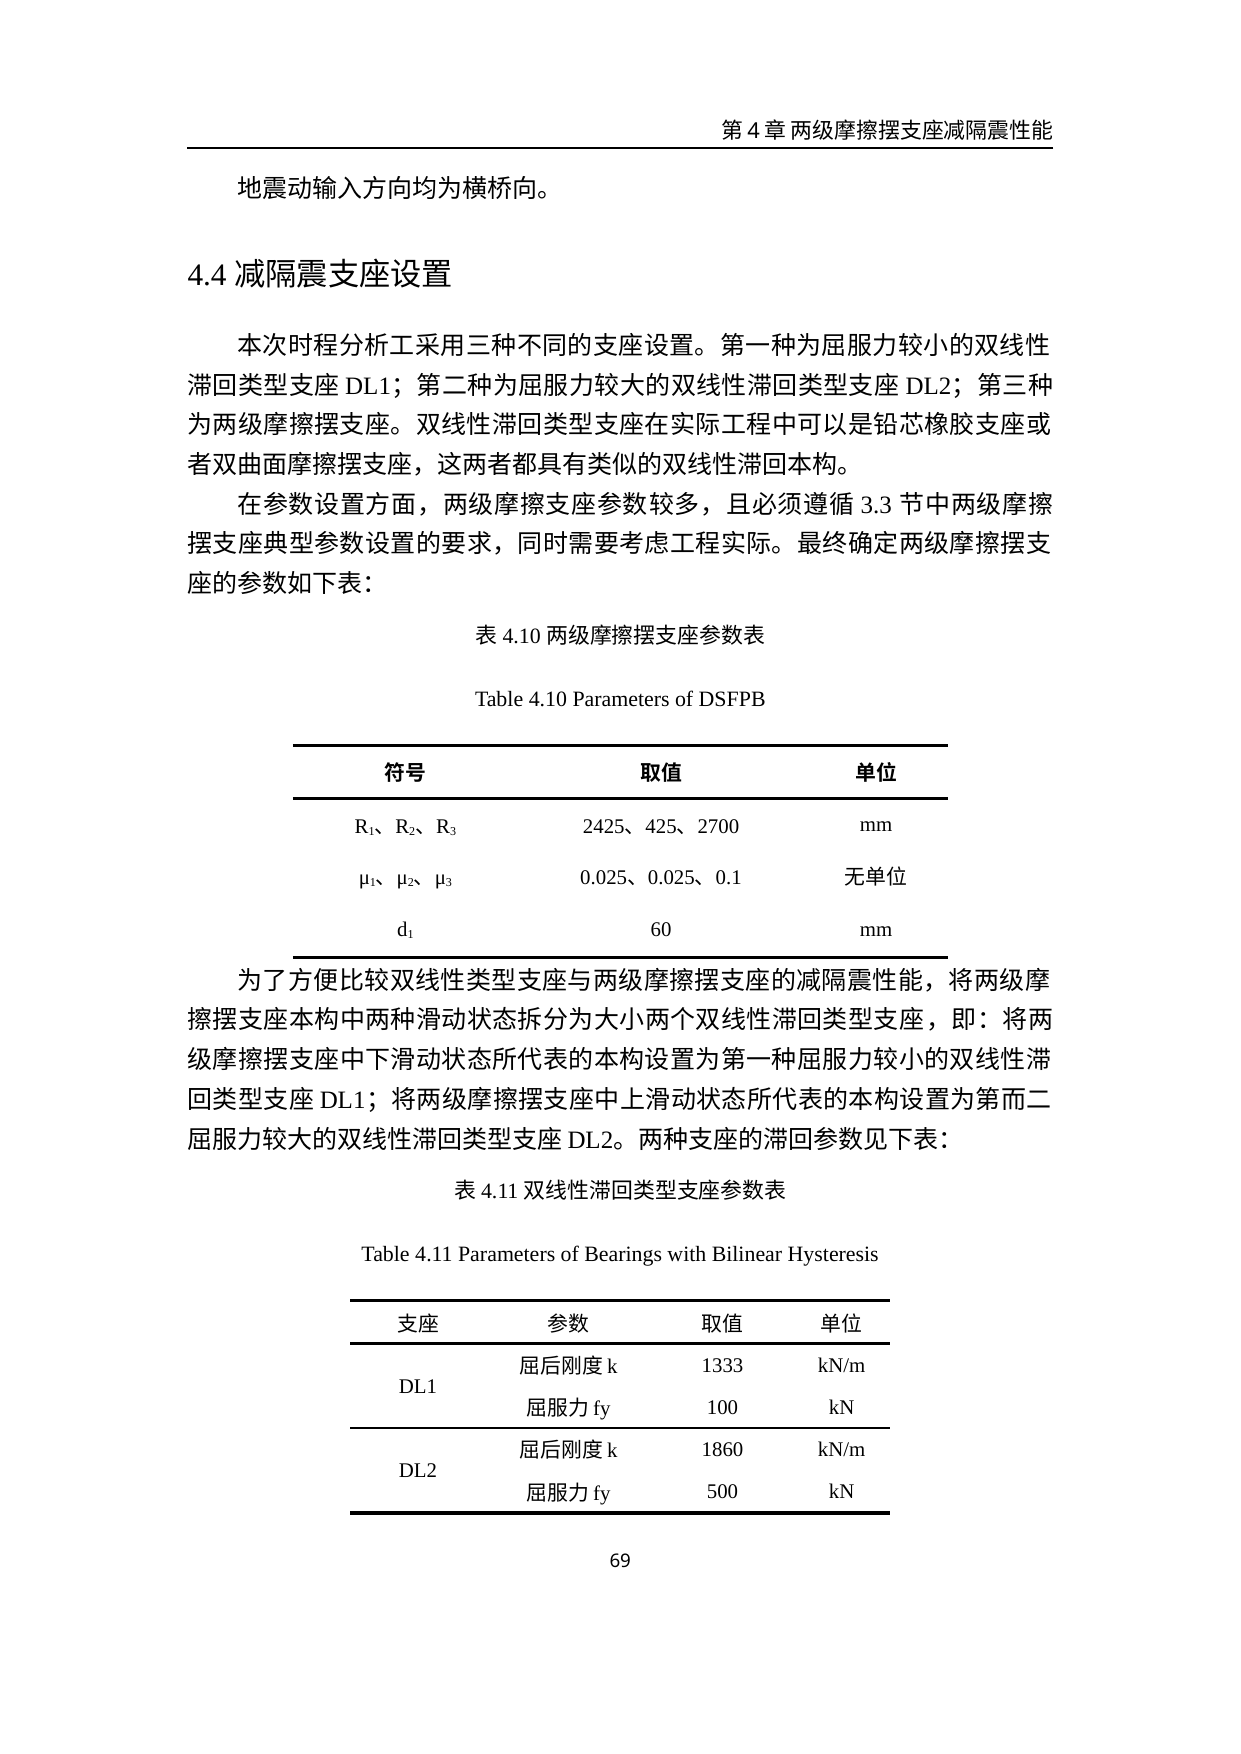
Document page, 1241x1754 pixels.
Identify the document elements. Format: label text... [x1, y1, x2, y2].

table_cell kN [793, 1385, 890, 1427]
table_cell mm [804, 902, 947, 956]
table_cell 屈服力fy [485, 1469, 651, 1511]
table_cell DL2 [350, 1429, 485, 1511]
text 本次时程分析工采用三种不同的支座设置。第一种为屈服力较小的双线性滞回类型支座DL1；第二种为屈服力较大的双线性滞回类型支座DL2；第三种为两级摩擦摆支座。双线性滞回类型支座在实际工程中可以是铅芯橡胶支座或者双曲面摩擦摆支座，这两者都具有类似的双线性滞回本构。 [187, 324, 1053, 482]
table_header 符号 [293, 747, 517, 797]
table_header 参数 [485, 1302, 651, 1342]
table_cell 屈后刚度k [485, 1345, 651, 1384]
table_header 取值 [651, 1302, 793, 1342]
text 为了方便比较双线性类型支座与两级摩擦摆支座的减隔震性能，将两级摩擦摆支座本构中两种滑动状态拆分为大小两个双线性滞回类型支座，即：将两级摩擦摆支座中下滑动状态所代表的本构设置为第一种屈服力较小的双线性滞回类型支座DL1；将两级摩擦摆支座中上滑动状态所代表的本构设置为第而二屈服力较大的双线性滞回类型支座DL2。两种支座的滞回参数见下表： [187, 959, 1053, 1157]
table_header 支座 [350, 1302, 485, 1342]
table_cell μ1、μ2、μ3 [293, 849, 517, 902]
table_header 取值 [517, 747, 804, 797]
table_header 单位 [804, 747, 947, 797]
table_cell kN [793, 1469, 890, 1511]
table_cell 屈服力fy [485, 1385, 651, 1427]
table_cell mm [804, 800, 947, 848]
table_cell d1 [293, 902, 517, 956]
table_cell 500 [651, 1469, 793, 1511]
table_cell kN/m [793, 1429, 890, 1468]
text 在参数设置方面，两级摩擦支座参数较多，且必须遵循3.3 节中两级摩擦摆支座典型参数设置的要求，同时需要考虑工程实际。最终确定两级摩擦摆支座的参数如下表： [187, 482, 1053, 602]
table_cell 1333 [651, 1345, 793, 1384]
table_cell R1、R2、R3 [293, 800, 517, 848]
table_cell 0.025、0.025、0.1 [517, 849, 804, 902]
table_cell DL1 [350, 1345, 485, 1427]
table_cell kN/m [793, 1345, 890, 1384]
subtitle 减隔震支座设置 [187, 232, 1053, 311]
table_cell 无单位 [804, 849, 947, 902]
table_cell 100 [651, 1385, 793, 1427]
table_cell 60 [517, 902, 804, 956]
table_cell 2425、425、2700 [517, 800, 804, 848]
table_cell 1860 [651, 1429, 793, 1468]
text 地震动输入方向均为横桥向。 [187, 167, 1053, 207]
table_cell 屈后刚度k [485, 1429, 651, 1468]
table_header 单位 [793, 1302, 890, 1342]
